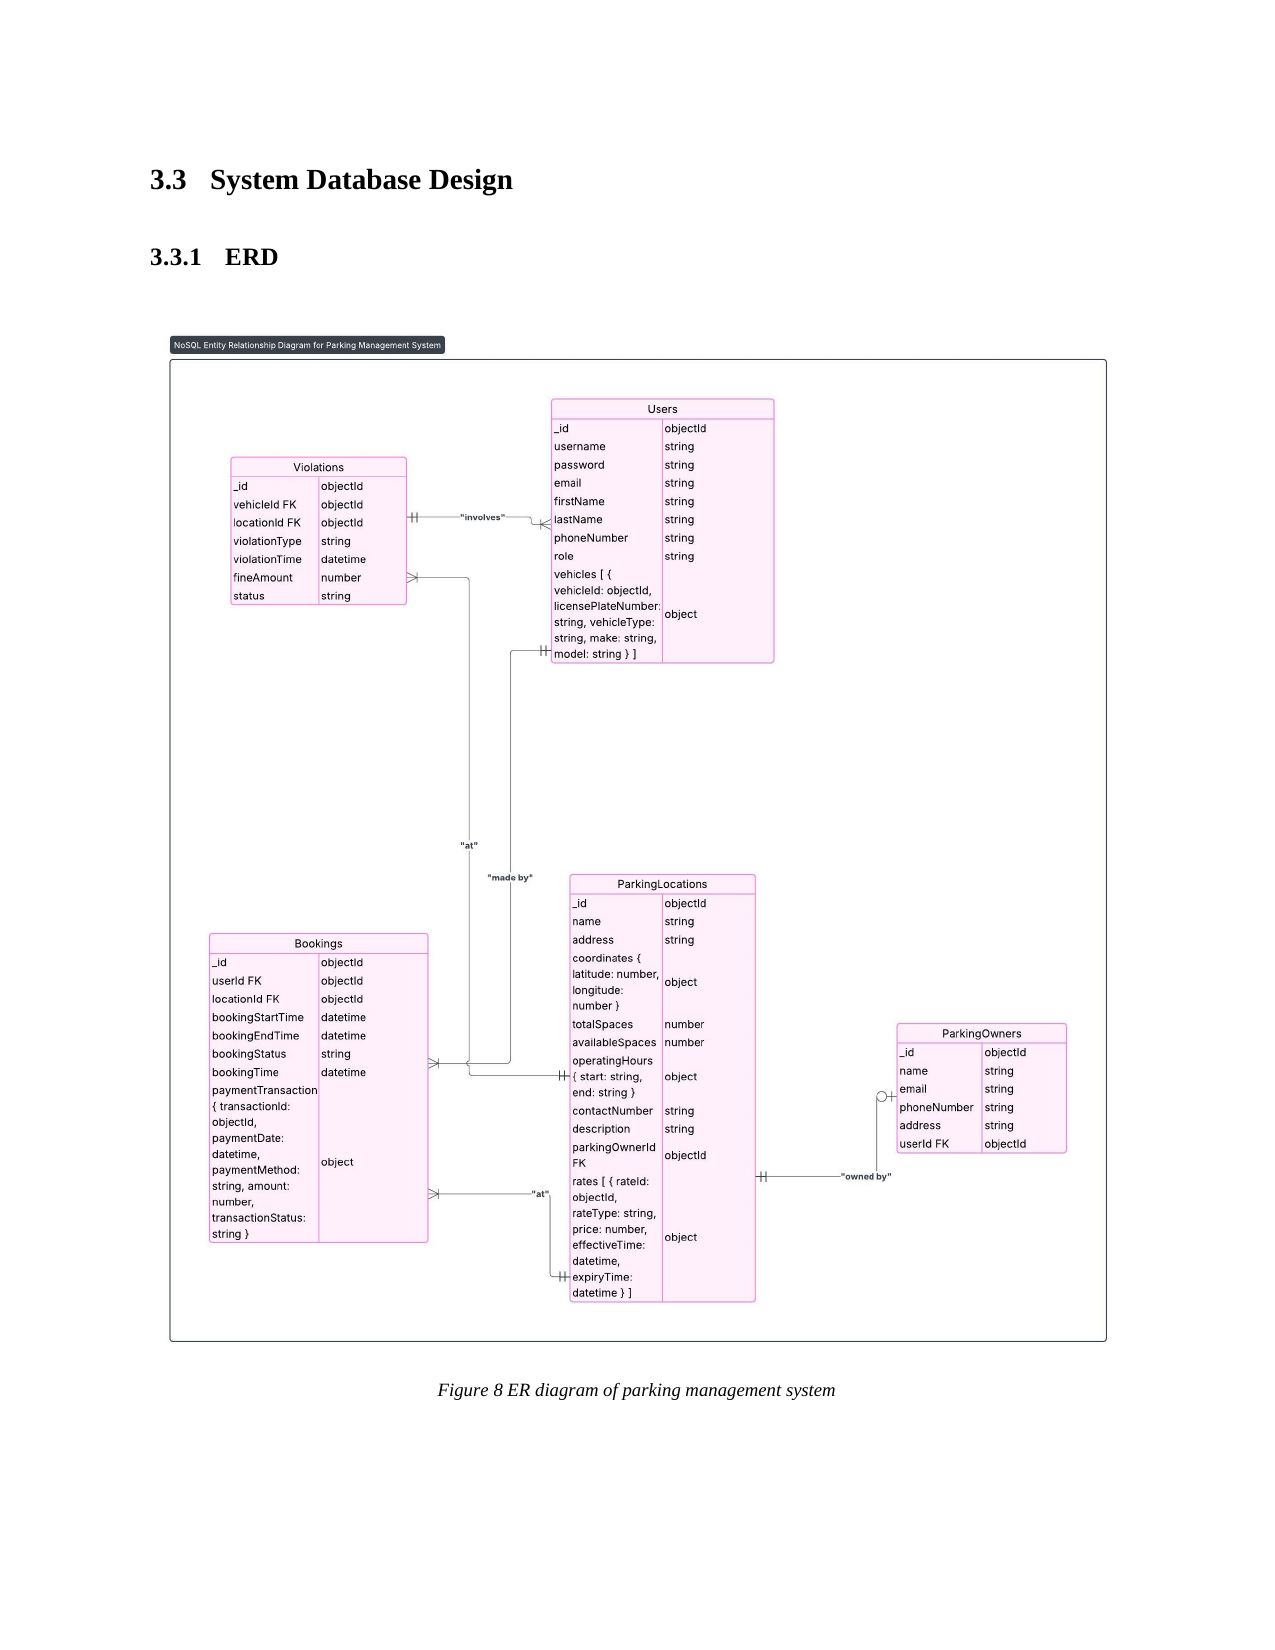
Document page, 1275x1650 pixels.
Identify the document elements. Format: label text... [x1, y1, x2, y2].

subtitle ERD [150, 242, 1125, 271]
text Figure 8 ER diagram of parking management system [150, 1379, 1125, 1401]
subtitle System Database Design [150, 162, 1125, 196]
picture [150, 316, 1125, 1361]
